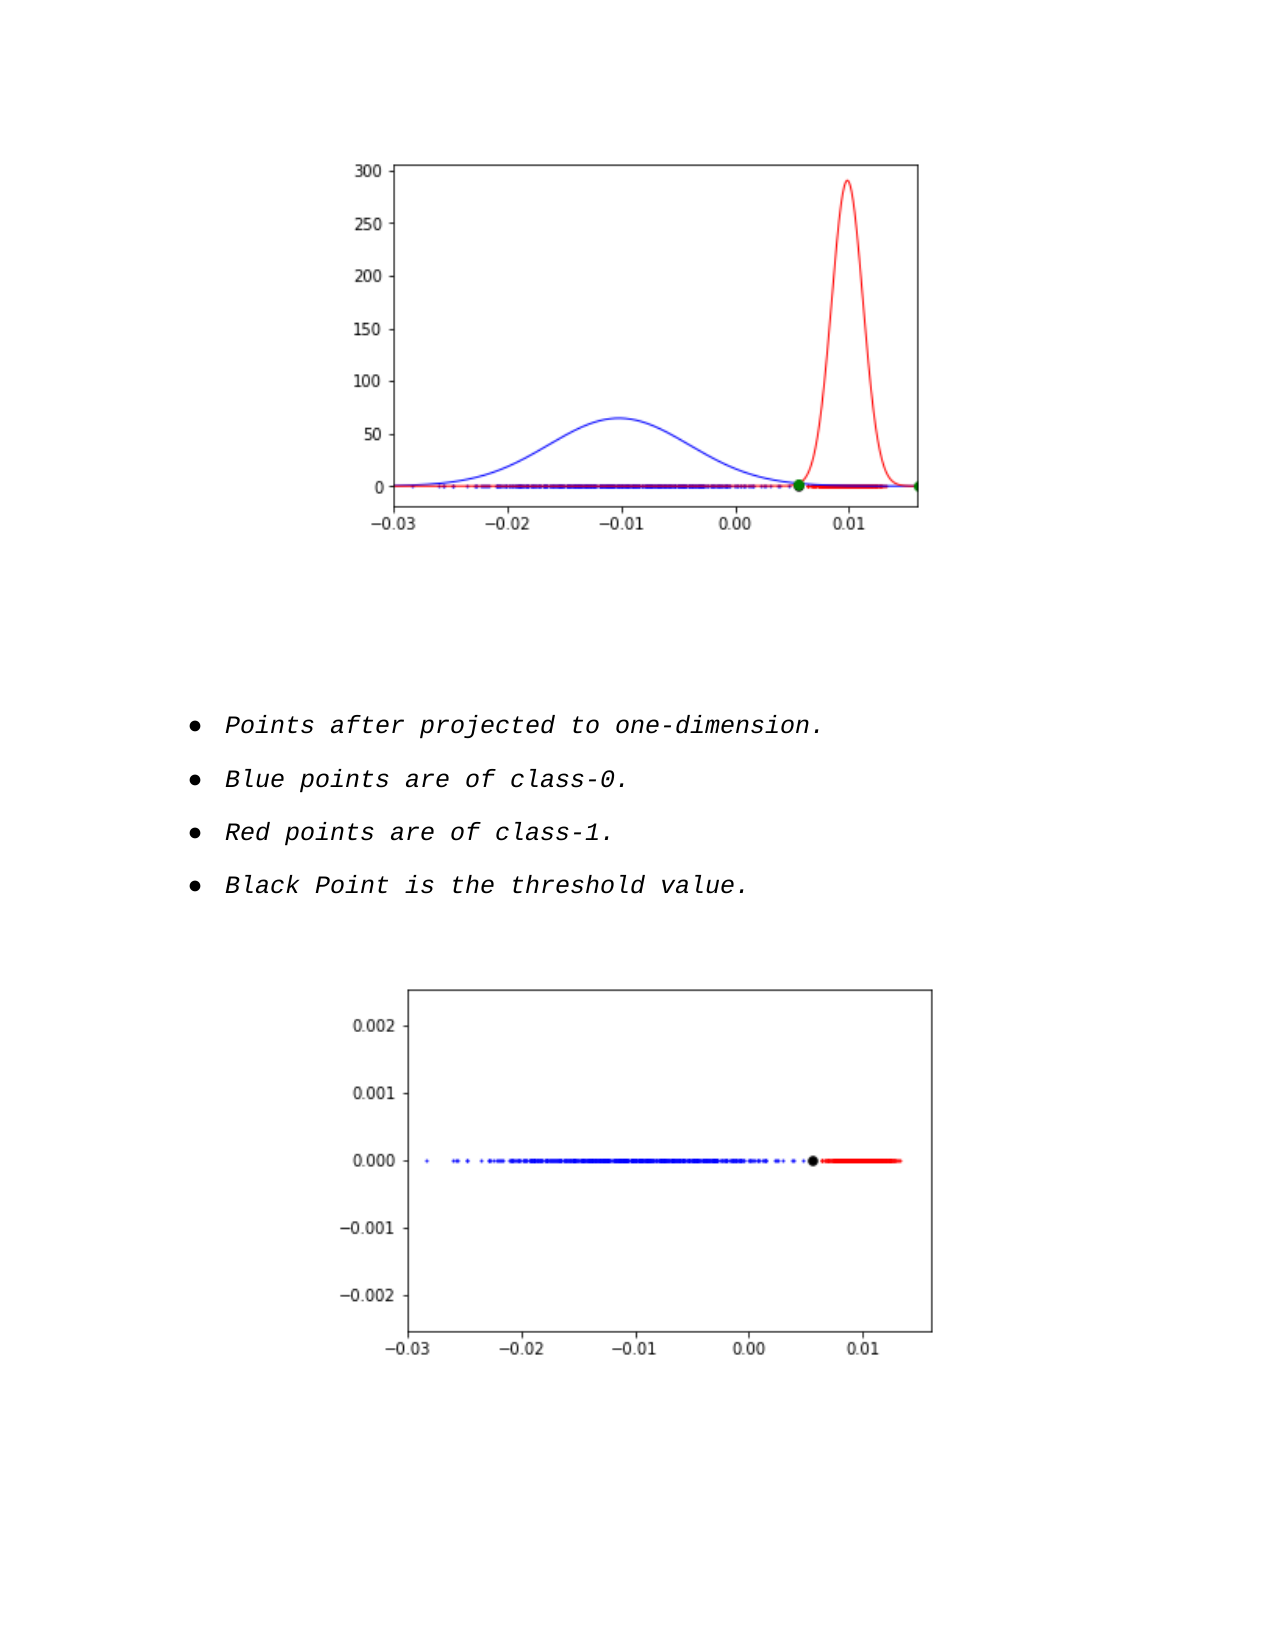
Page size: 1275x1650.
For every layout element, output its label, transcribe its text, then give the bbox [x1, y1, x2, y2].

list Points after projected to one-dimension. [187, 713, 1125, 741]
list Blue points are of class-0. [187, 766, 1125, 795]
list Black Point is the threshold value. [187, 873, 1125, 901]
list Red points are of class-1. [187, 820, 1125, 848]
picture [342, 150, 933, 544]
picture [328, 974, 947, 1369]
